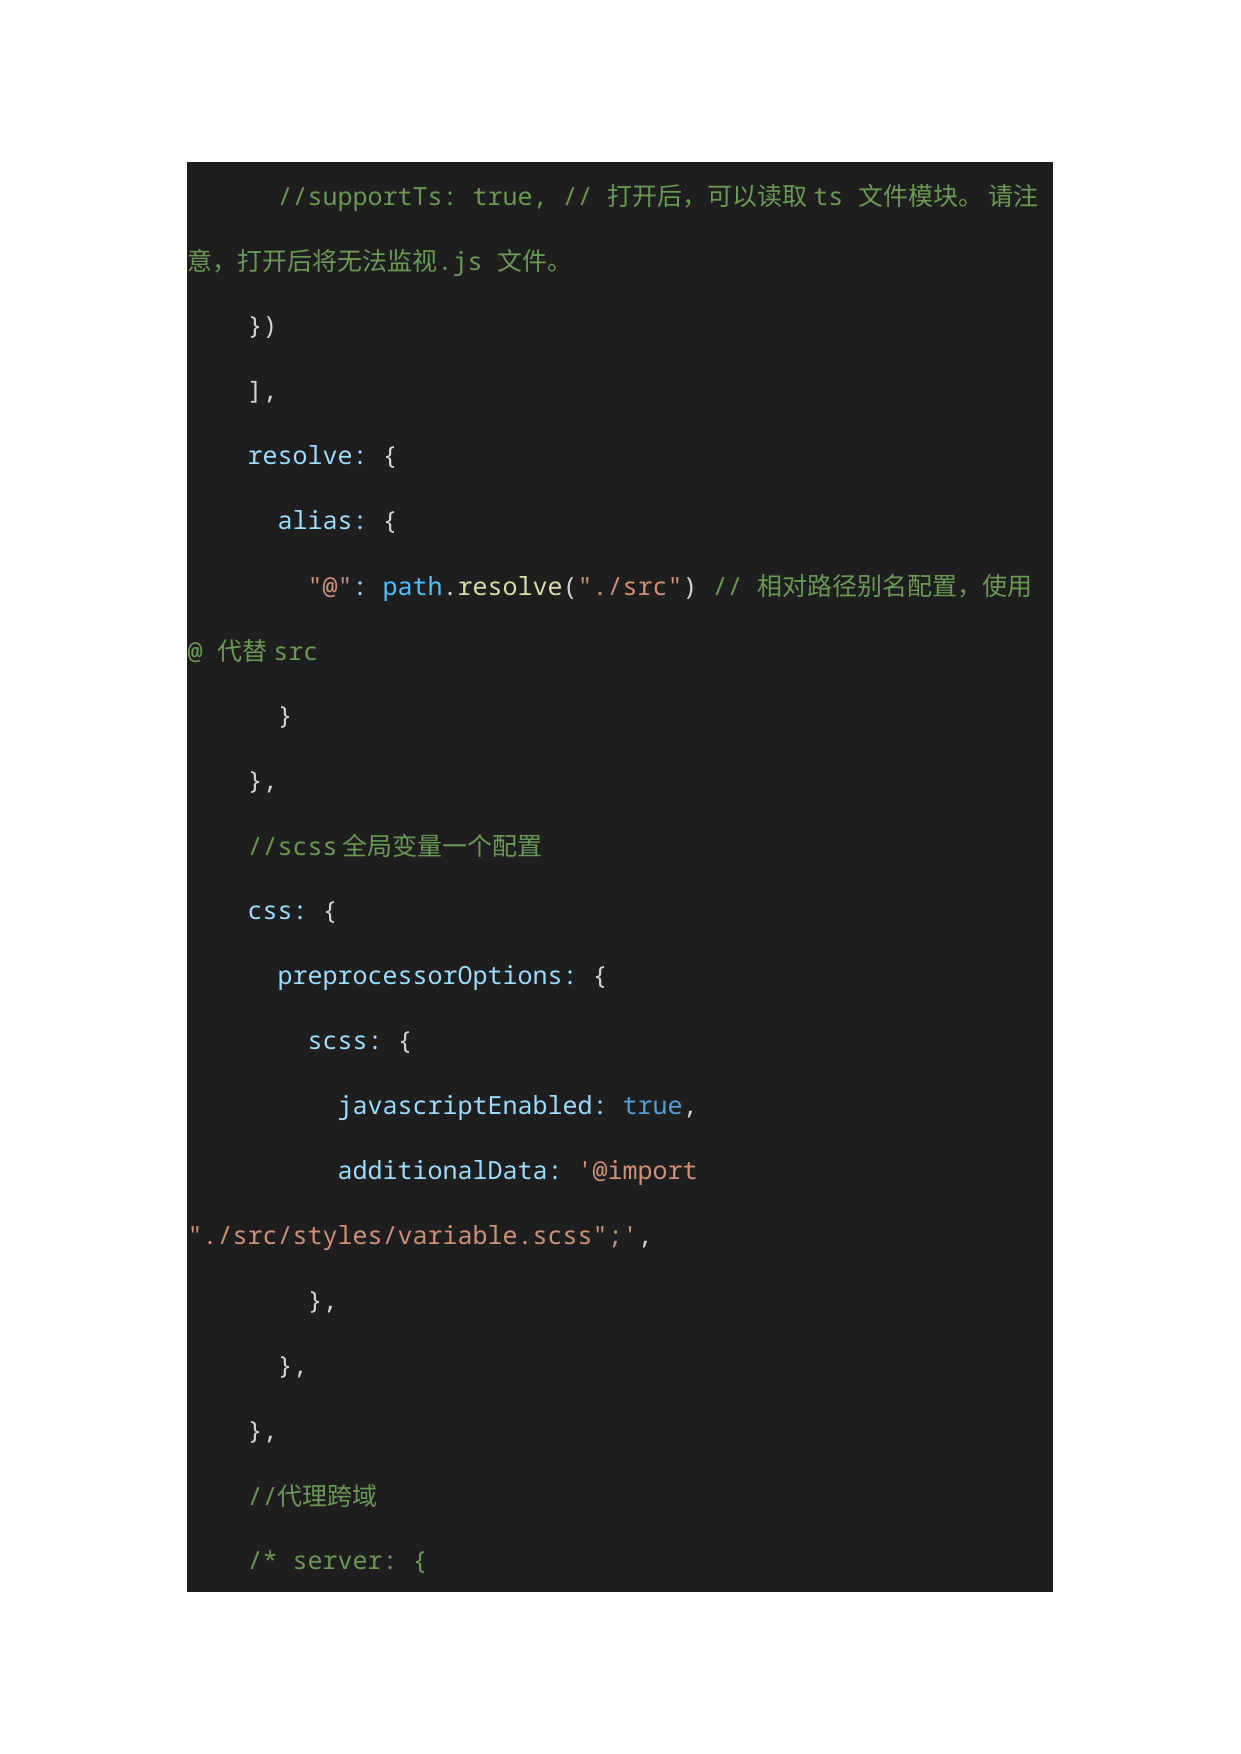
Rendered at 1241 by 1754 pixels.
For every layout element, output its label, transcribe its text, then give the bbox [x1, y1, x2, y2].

text css: { [187, 877, 1053, 942]
text resolve: { [187, 422, 1053, 487]
text } [187, 682, 1053, 747]
text }, [187, 1332, 1053, 1397]
text //代理跨域 [187, 1462, 1053, 1527]
text preprocessorOptions: { [187, 942, 1053, 1007]
text }) [187, 292, 1053, 357]
text ], [187, 357, 1053, 422]
text }, [187, 747, 1053, 812]
text //scss全局变量一个配置 [187, 812, 1053, 877]
text alias: { [187, 487, 1053, 552]
text //supportTs: true, // 打开后，可以读取 ts 文件模块。 请注意，打开后将无法监视.js 文件。 [187, 162, 1053, 292]
text javascriptEnabled: true, [187, 1072, 1053, 1137]
text }, [187, 1267, 1053, 1332]
text additionalData: '@import "./src/styles/variable.scss";', [187, 1137, 1053, 1267]
text }, [187, 1397, 1053, 1462]
text scss: { [187, 1007, 1053, 1072]
text "@": path.resolve("./src") // 相对路径别名配置，使用 @ 代替 src [187, 552, 1053, 682]
text /* server: { [187, 1527, 1053, 1592]
